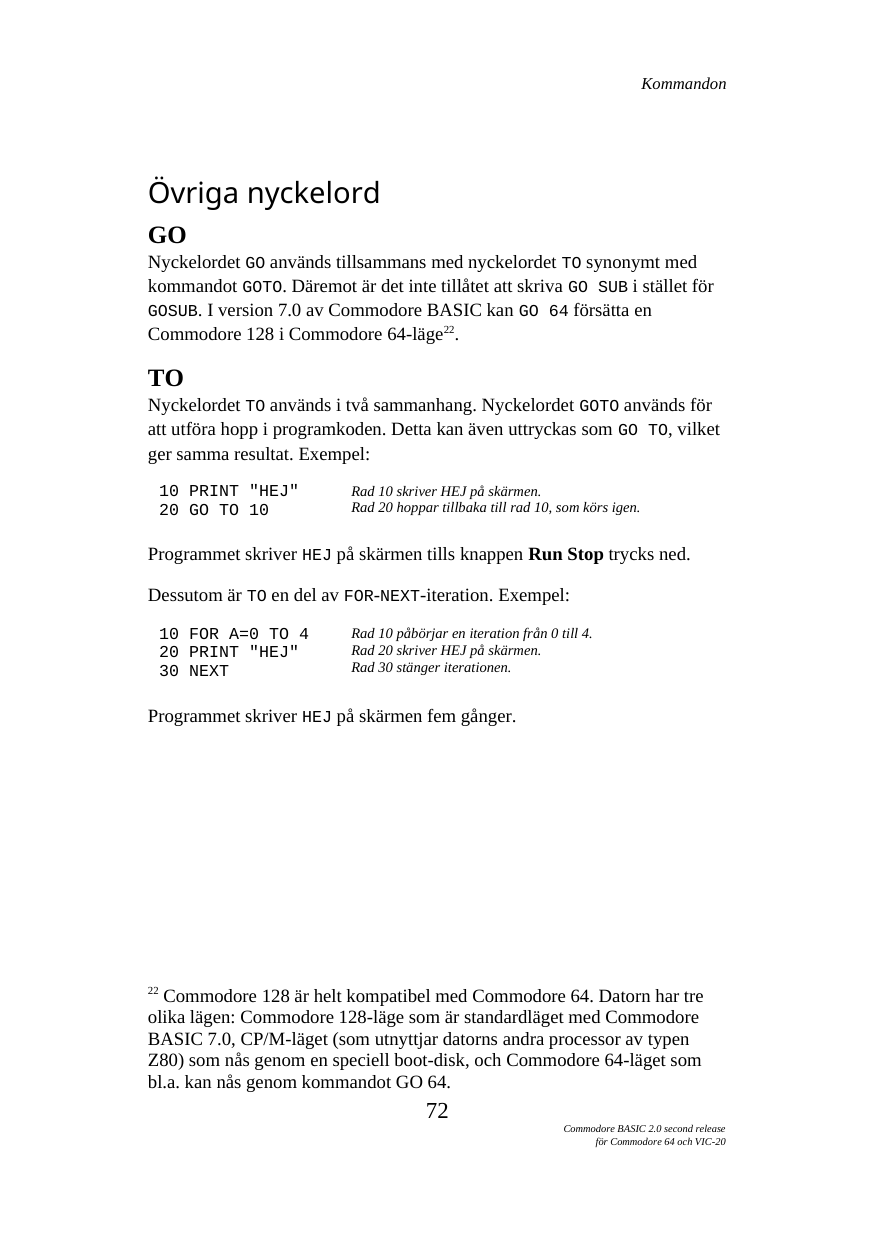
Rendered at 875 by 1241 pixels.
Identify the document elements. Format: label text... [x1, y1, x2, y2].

text Nyckelordet GO används tillsammans med nyckelordet TO synonymt med kommandot GOTO. Däremot är det inte tillåtet att skriva GO SUB i stället för GOSUB. I version 7.0 av Commodore BASIC kan GO 64 försätta en Commodore 128 i Commodore 64-läge. [148, 251, 726, 345]
subtitle Övriga nyckelord [148, 173, 726, 212]
table_header Rad 10 skriver HEJ på skärmen. Rad 20 hoppar tillbaka till rad 10, som körs igen. [340, 483, 726, 520]
subtitle GO [148, 220, 726, 248]
text Nyckelordet TO används i två sammanhang. Nyckelordet GOTO används för att utföra hopp i programkoden. Detta kan även uttryckas som GO TO, vilket ger samma resultat. Exempel: [148, 394, 726, 464]
table_header Rad 10 påbörjar en iteration från 0 till 4. Rad 20 skriver HEJ på skärmen. Rad 30 stänger iterationen. [340, 625, 726, 682]
text Dessutom är TO en del av FOR-NEXT-iteration. Exempel: [148, 584, 726, 607]
table_header 10 PRINT "HEJ" 20 GO TO 10 [148, 483, 340, 520]
text Programmet skriver HEJ på skärmen fem gånger. [148, 682, 726, 727]
table_header 10 FOR A=0 TO 4 20 PRINT "HEJ" 30 NEXT [148, 625, 340, 682]
text Programmet skriver HEJ på skärmen tills knappen Run Stop trycks ned. [148, 520, 726, 566]
subtitle TO [148, 363, 726, 392]
